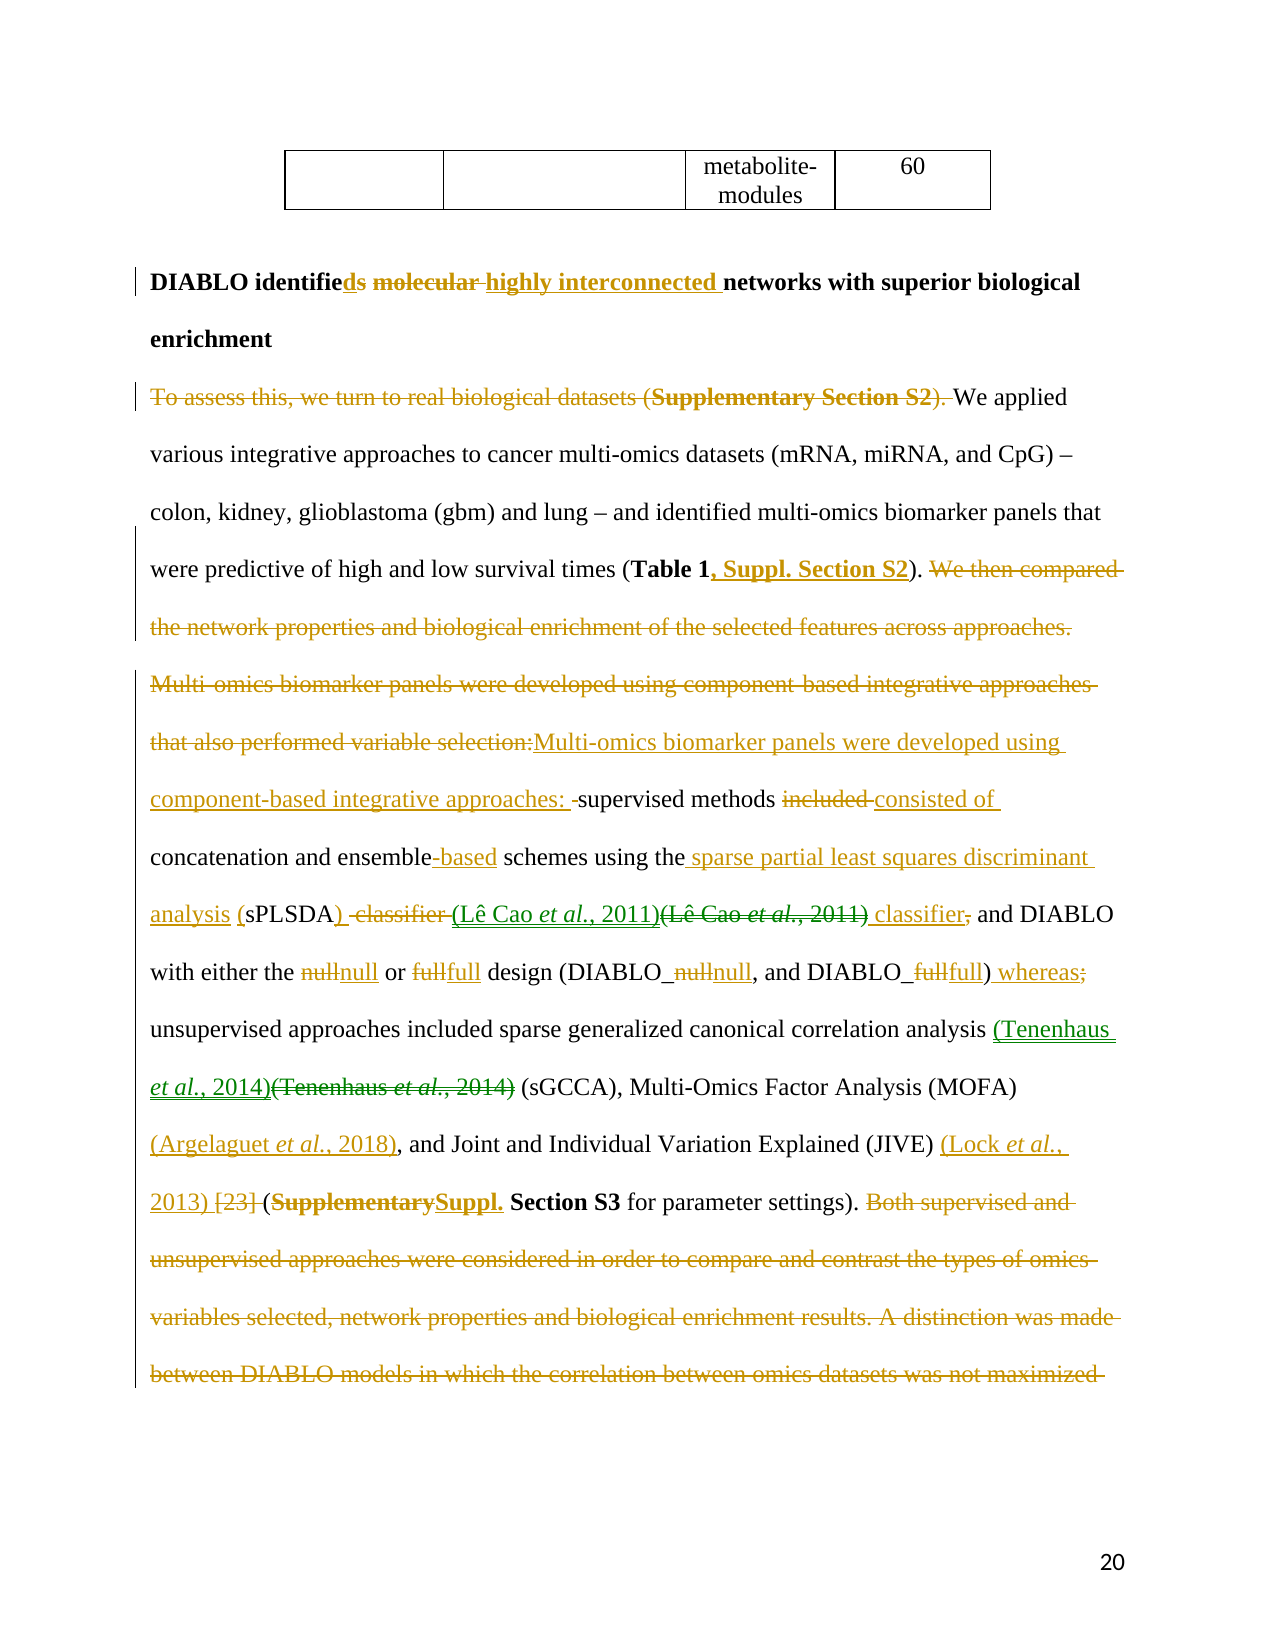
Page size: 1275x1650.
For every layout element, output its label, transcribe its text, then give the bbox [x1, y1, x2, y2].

table_cell metabolite-modules [686, 151, 834, 208]
text DIABLO identifie networks with superior biological enrichment [150, 267, 1125, 353]
text We applied various integrative approaches to cancer multi-omics datasets (mRNA, miRNA, and CpG) – colon, kidney, glioblastoma (gbm) and lung – and identified multi-omics biomarker panels that were predictive of high and low survival times (Table 1). [150, 382, 1125, 641]
table_cell 60 [836, 151, 990, 208]
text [150, 669, 1125, 1388]
